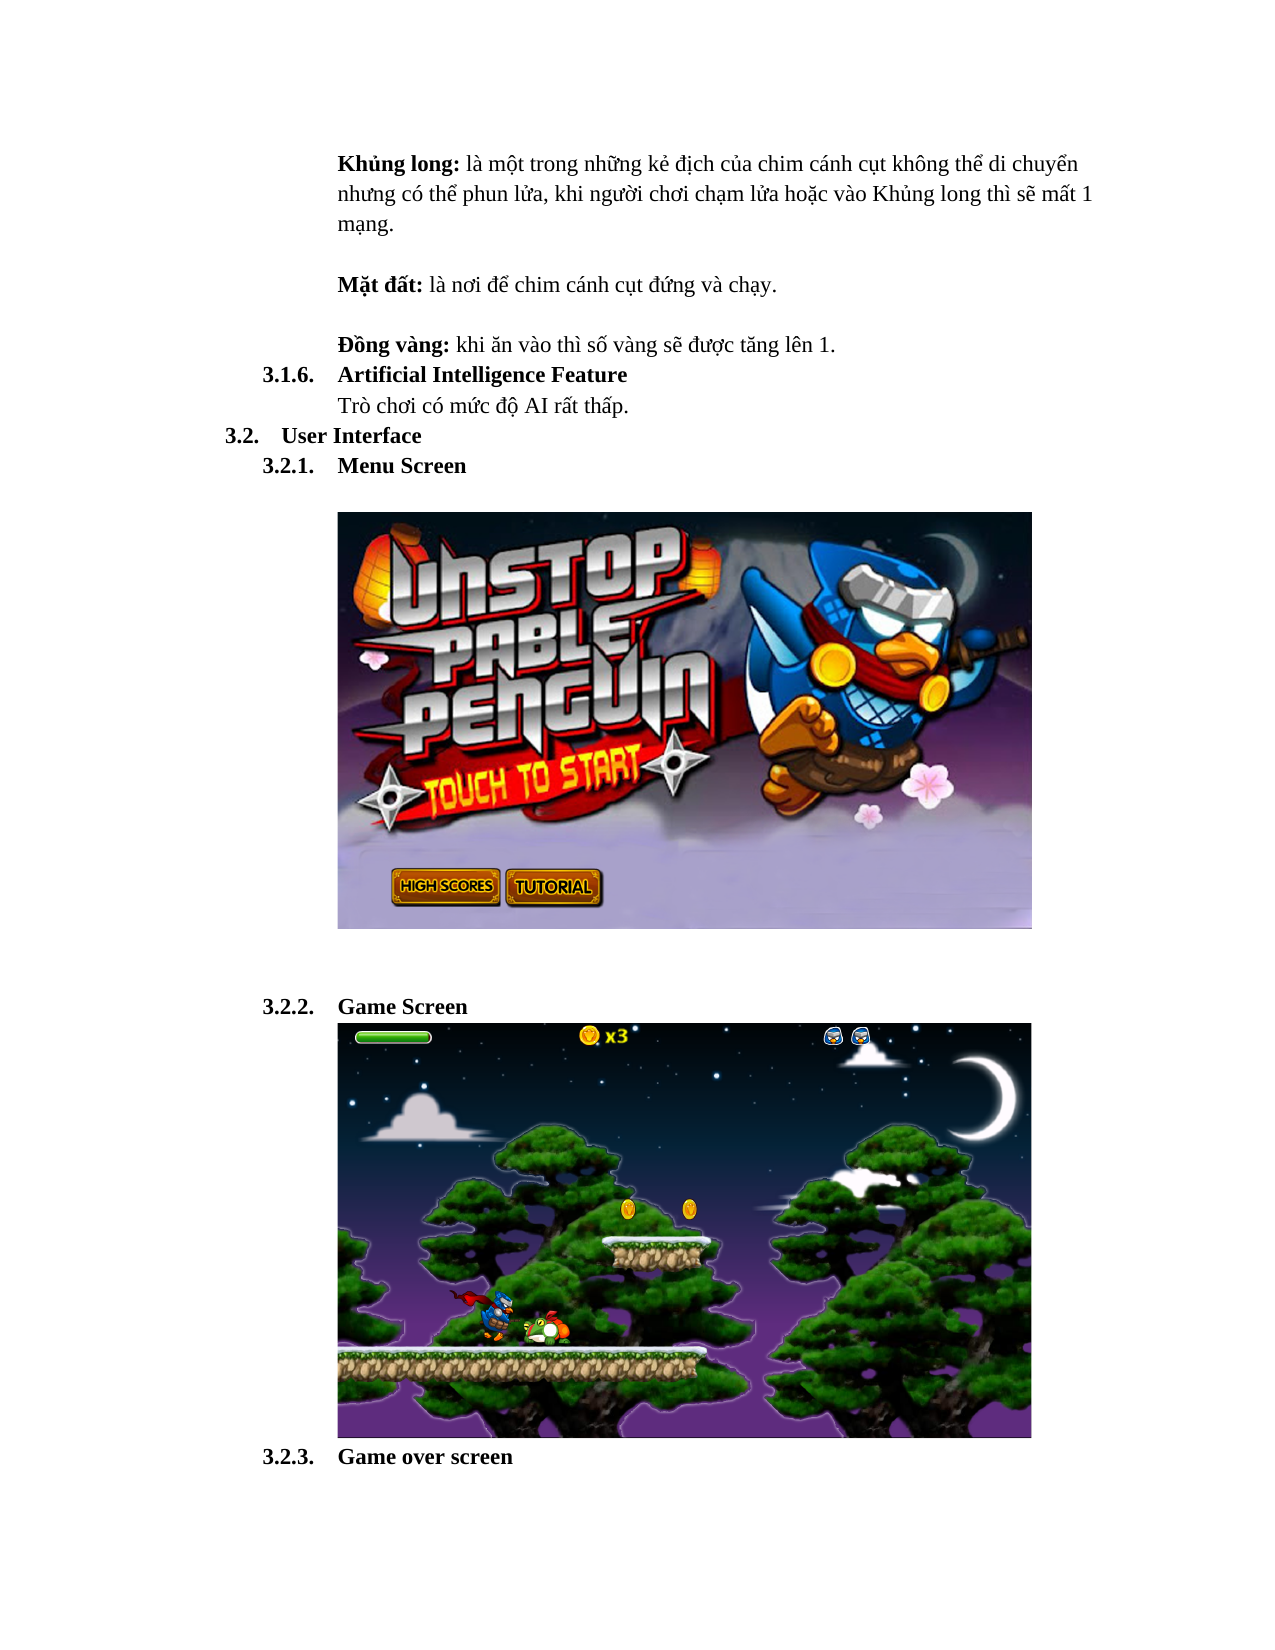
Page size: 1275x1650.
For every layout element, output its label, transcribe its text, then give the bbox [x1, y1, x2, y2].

list User Interface [225, 422, 1125, 448]
list Game over screen [262, 1443, 1125, 1469]
list Đồng vàng: khi ăn vào thì số vàng sẽ được tăng lên 1. [337, 331, 1125, 358]
list Trò chơi có mức độ AI rất thấp. [337, 392, 1125, 418]
list Game Screen [262, 993, 1125, 1020]
picture [337, 1023, 1032, 1439]
list Artificial Intelligence Feature [262, 361, 1125, 388]
list Menu Screen [262, 452, 1125, 478]
picture [337, 512, 1032, 929]
list Mặt đất: là nơi để chim cánh cụt đứng và chạy. [337, 271, 1125, 297]
list Khủng long: là một trong những kẻ địch của chim cánh cụt không thể di chuyển nhưng có thể phun lửa, khi người chơi chạm lửa hoặc vào Khủng long thì sẽ mất 1 mạng. [337, 150, 1125, 237]
